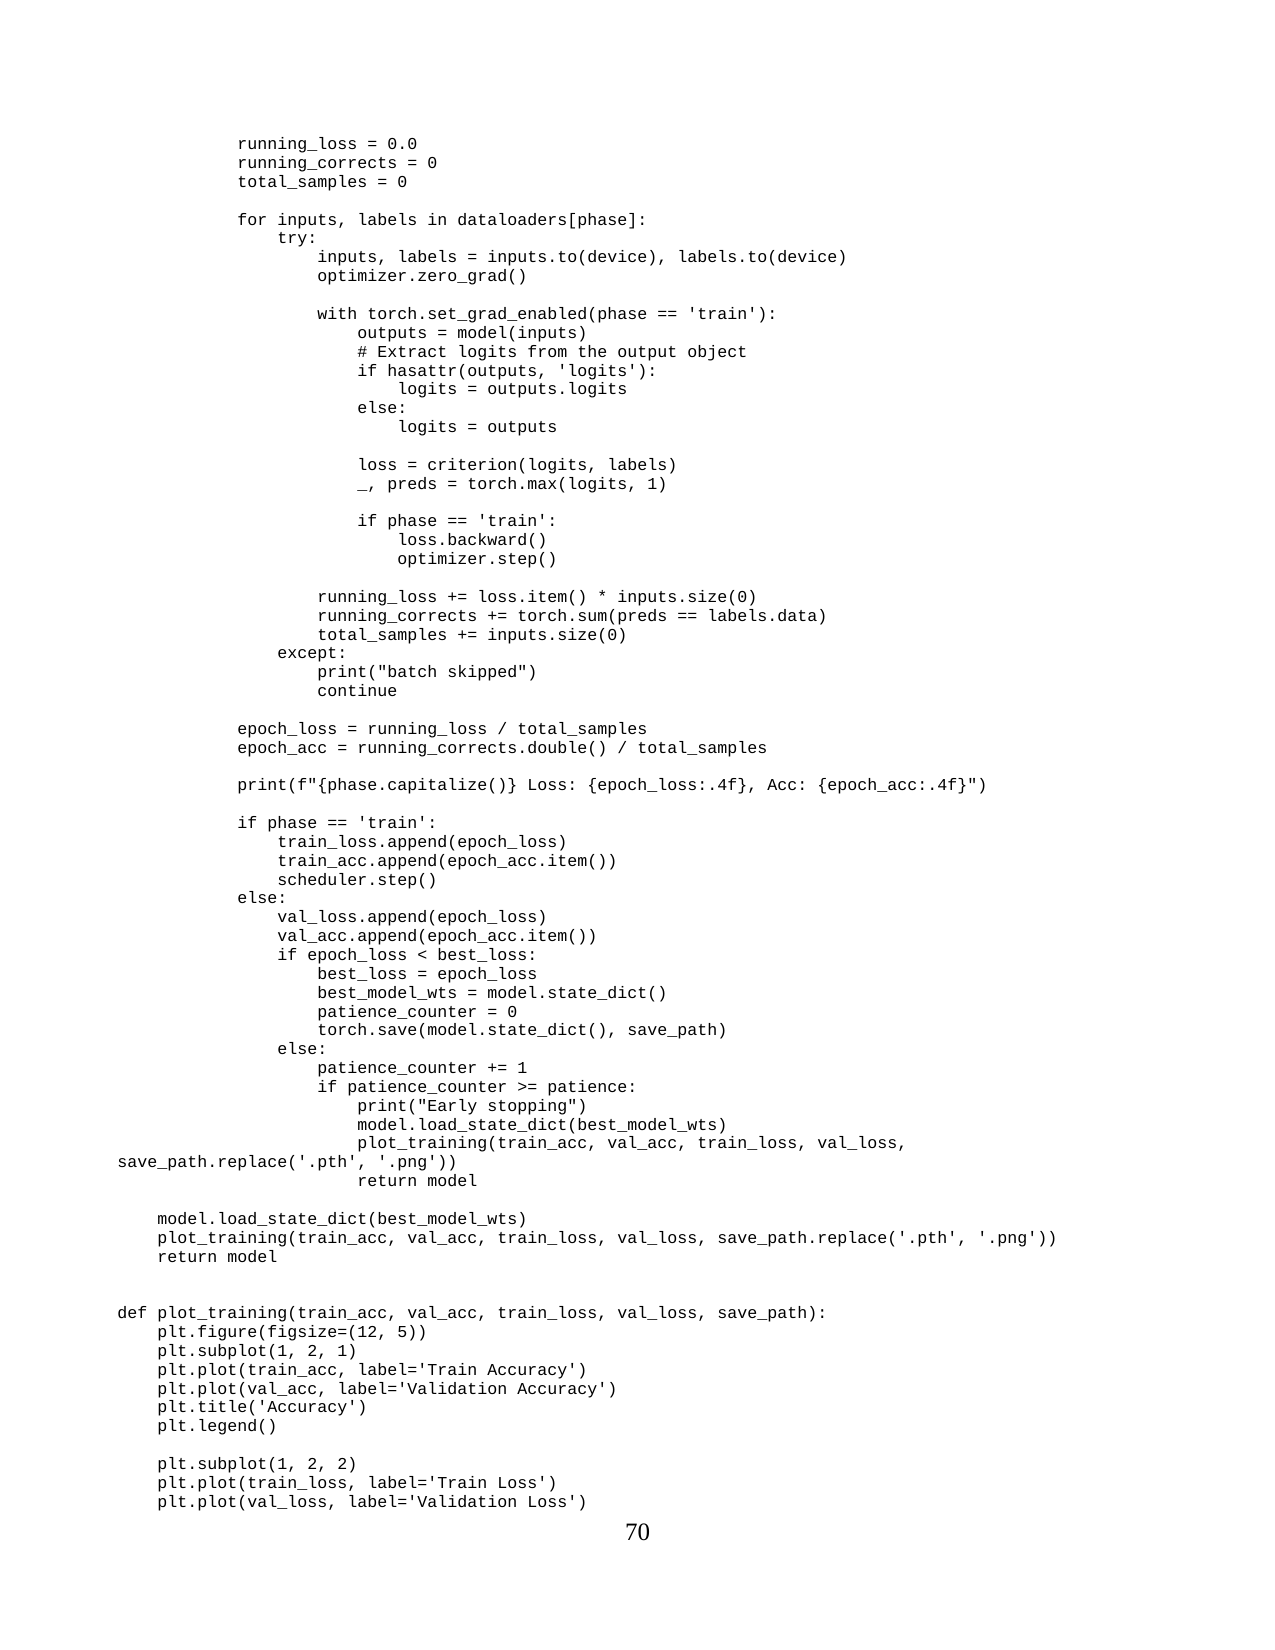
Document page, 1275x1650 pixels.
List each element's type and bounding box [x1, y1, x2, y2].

text [117, 117, 1158, 1512]
